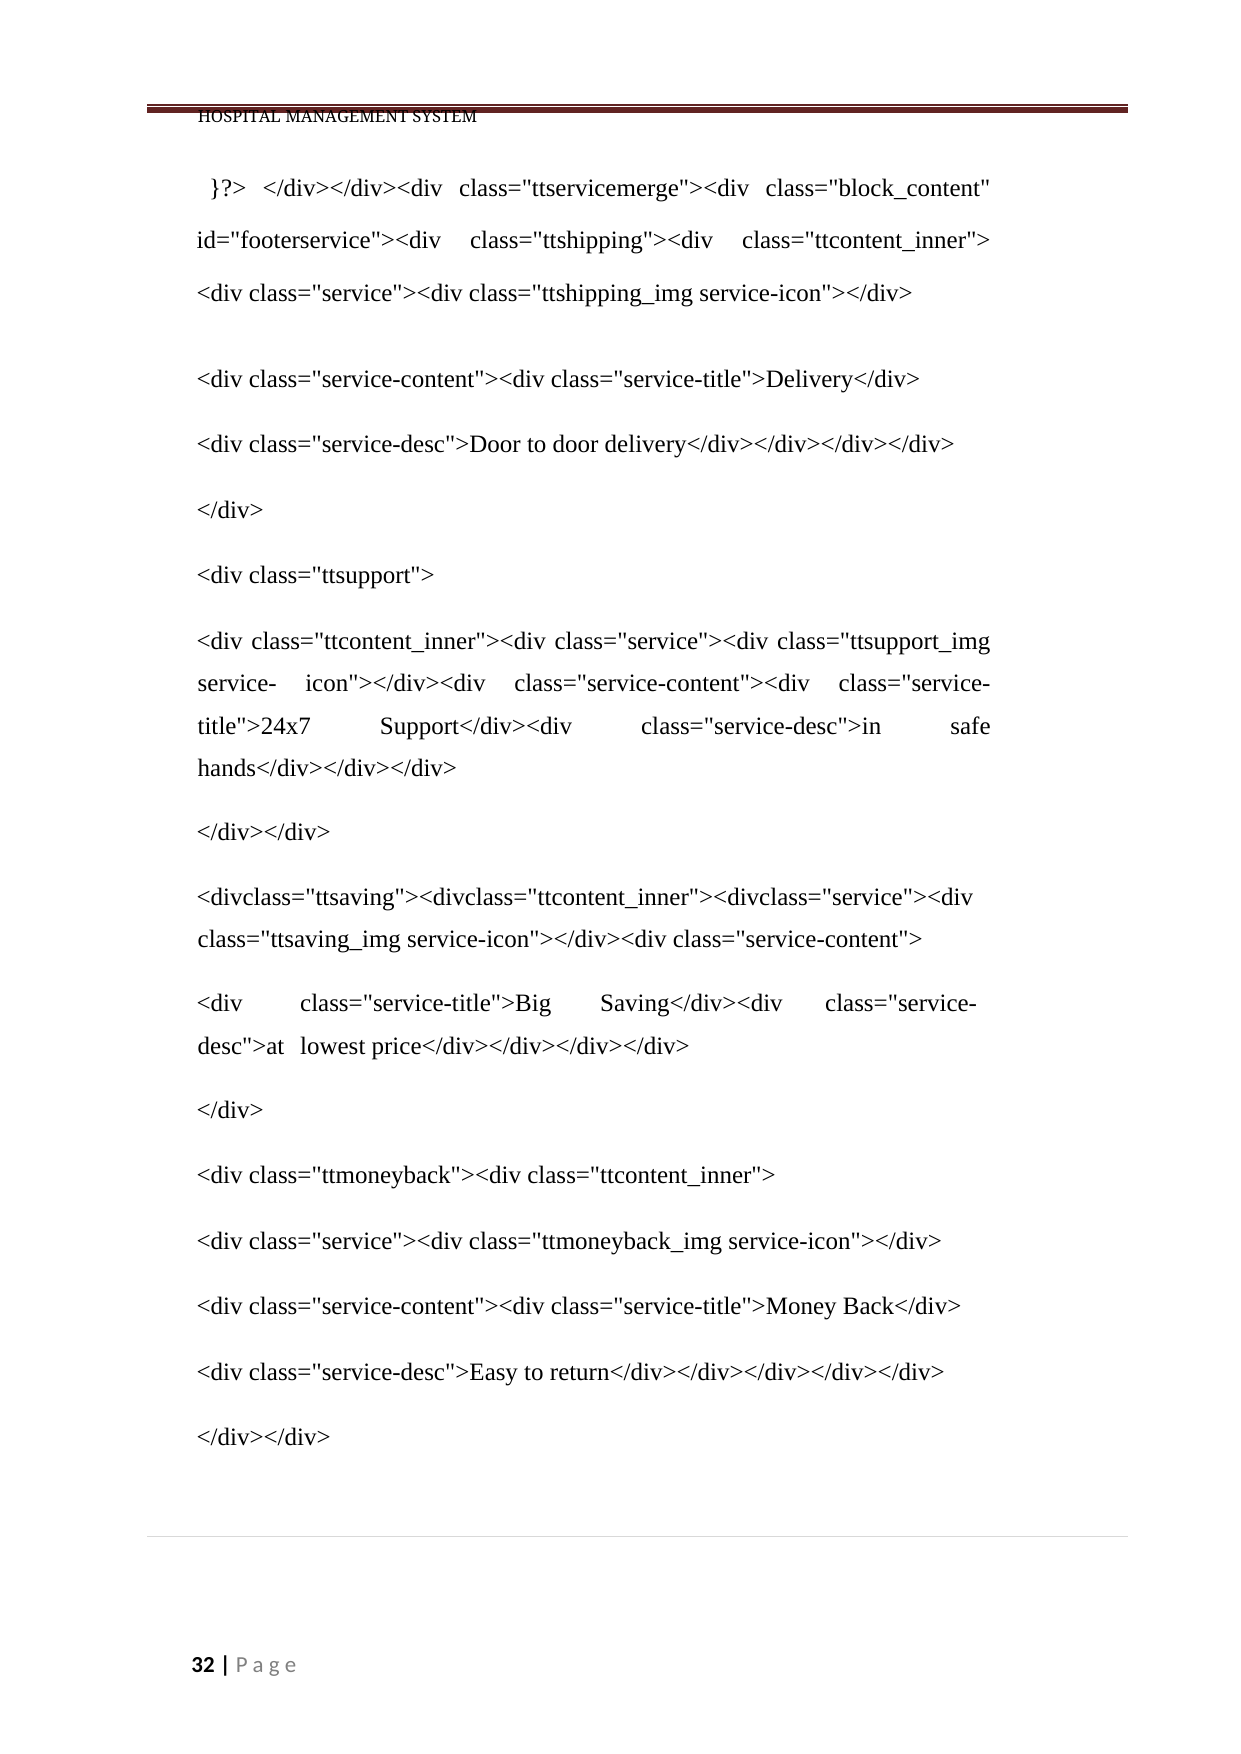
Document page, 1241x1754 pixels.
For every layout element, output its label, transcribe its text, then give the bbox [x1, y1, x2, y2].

text <div class="service"><div class="ttmoneyback_img service-icon"></div> [196, 1226, 991, 1254]
text }?> </div></div><div class="ttservicemerge"><div class="block_content" id="footerservice"><div class="ttshipping"><div class="ttcontent_inner"> <div class="service"><div class="ttshipping_img service-icon"></div> [196, 173, 991, 307]
text <div class="ttsupport"> [196, 560, 991, 589]
text </div></div> [196, 817, 991, 845]
text </div> [196, 1095, 991, 1124]
text <div class="ttcontent_inner"><div class="service"><div class="ttsupport_img service- icon"></div><div class="service-content"><div class="service-title">24x7 Support</div><div class="service-desc">in safe hands</div></div></div> [196, 626, 991, 782]
text <div class="service-content"><div class="service-title">Money Back</div> [196, 1291, 991, 1320]
text <div class="service-content"><div class="service-title">Delivery</div> [196, 364, 991, 393]
text <divclass="ttsaving"><divclass="ttcontent_inner"><divclass="service"><div class="ttsaving_img service-icon"></div><div class="service-content"> [196, 882, 991, 953]
text <div class="service-desc">Door to door delivery</div></div></div></div> [196, 429, 991, 458]
text <div class="ttmoneyback"><div class="ttcontent_inner"> [196, 1160, 991, 1189]
text <div class="service-desc">Easy to return</div></div></div></div></div> [196, 1357, 991, 1385]
text </div></div> [196, 1422, 991, 1451]
text <div class="service-title">Big Saving</div><div class="service-desc">at lowest price</div></div></div></div> [196, 988, 991, 1060]
text </div> [196, 495, 991, 524]
